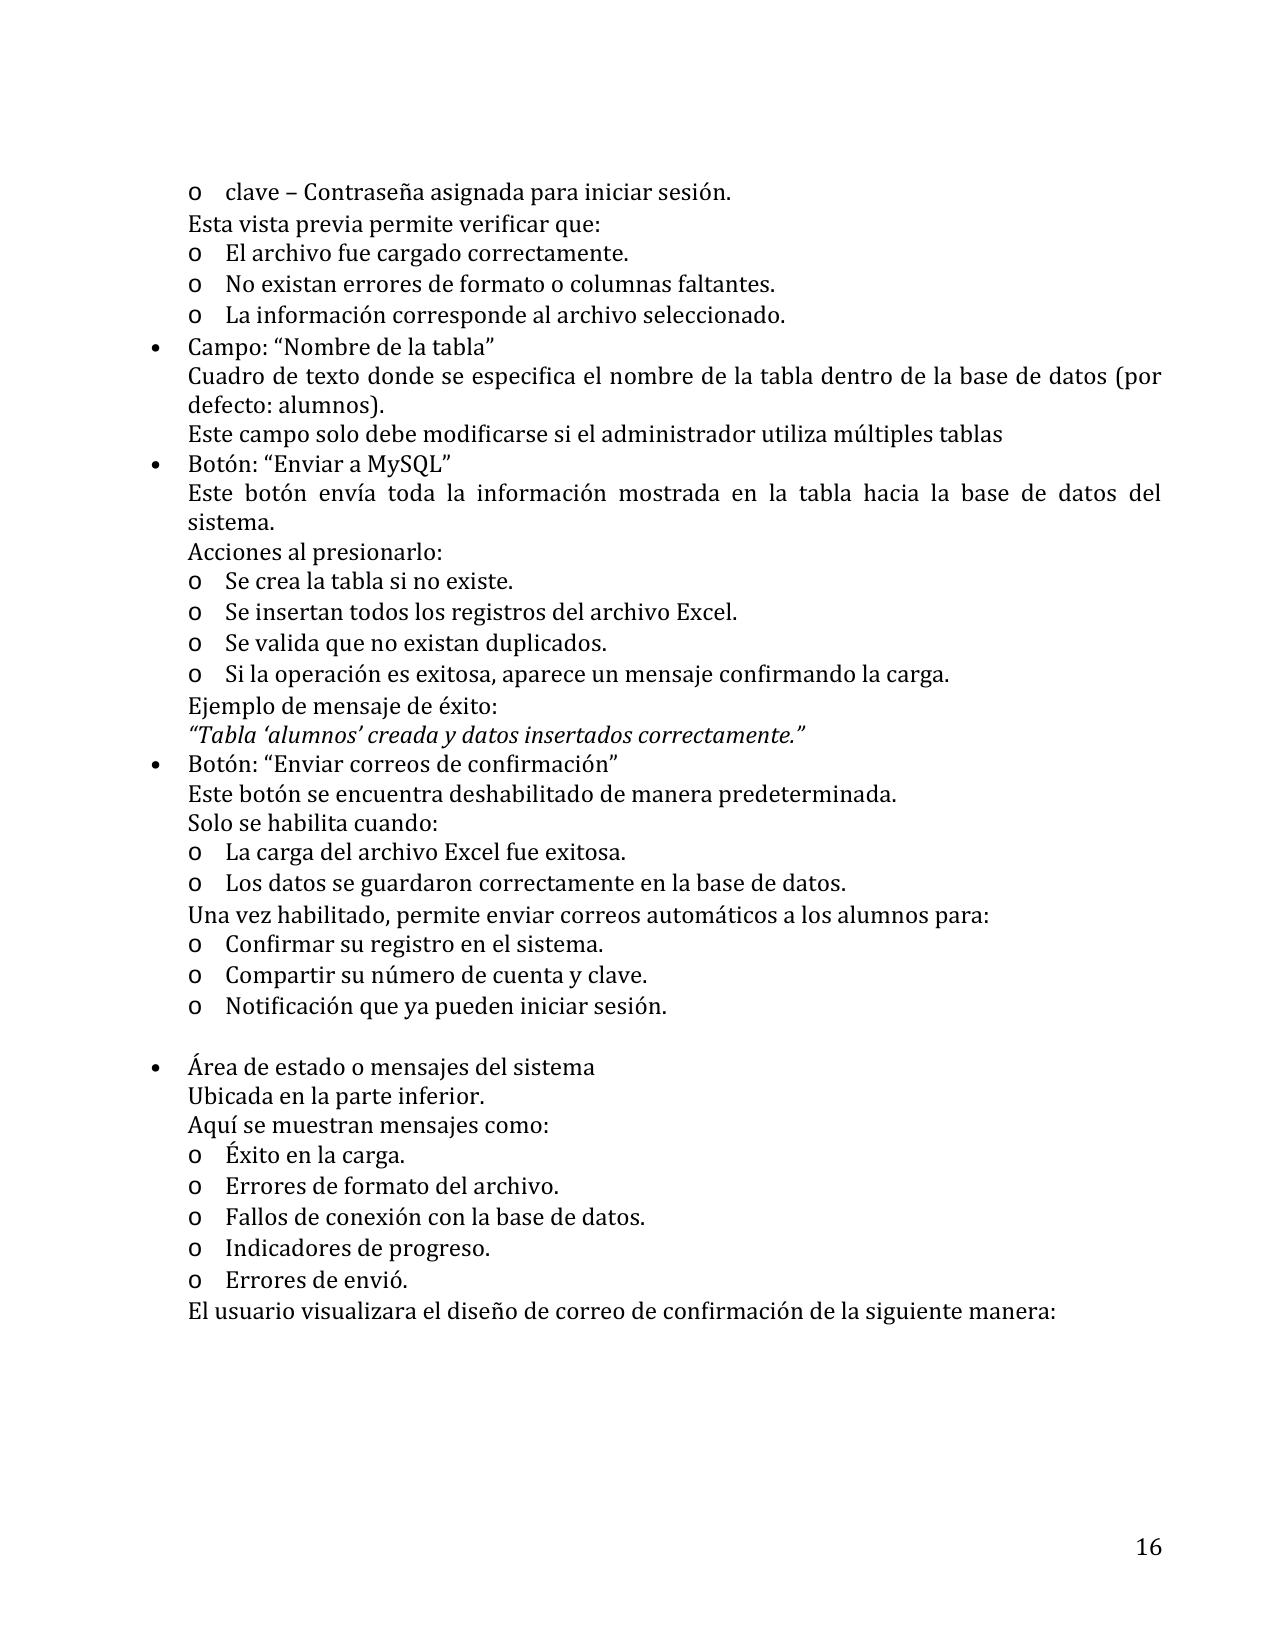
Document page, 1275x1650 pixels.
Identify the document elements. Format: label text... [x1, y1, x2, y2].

list Área de estado o mensajes del sistema [150, 1052, 1162, 1081]
text Esta vista previa permite verificar que: [112, 208, 1162, 237]
list Botón: “Enviar correos de confirmación” [150, 749, 1162, 778]
list Botón: “Enviar a MySQL” [150, 448, 1162, 478]
list Los datos se guardaron correctamente en la base de datos. [187, 868, 1162, 899]
text “Tabla ‘alumnos’ creada y datos insertados correctamente.” [112, 720, 1162, 749]
list La carga del archivo Excel fue exitosa. [187, 837, 1162, 868]
list No existan errores de formato o columnas faltantes. [187, 269, 1162, 300]
list Notificación que ya pueden iniciar sesión. [187, 991, 1162, 1022]
text Ubicada en la parte inferior. [187, 1081, 1162, 1110]
text Este botón se encuentra deshabilitado de manera predeterminada. [187, 778, 1162, 807]
text Este campo solo debe modificarse si el administrador utiliza múltiples tablas [187, 419, 1162, 448]
list Se crea la tabla si no existe. [187, 565, 1162, 597]
text Cuadro de texto donde se especifica el nombre de la tabla dentro de la base de datos (por defecto: alumnos). [187, 361, 1162, 419]
text El usuario visualizara el diseño de correo de confirmación de la siguiente manera: [187, 1296, 1162, 1325]
list Si la operación es exitosa, aparece un mensaje confirmando la carga. [187, 659, 1162, 690]
text Ejemplo de mensaje de éxito: [112, 690, 1162, 720]
text Una vez habilitado, permite enviar correos automáticos a los alumnos para: [112, 899, 1162, 928]
list Se valida que no existan duplicados. [187, 628, 1162, 659]
text Solo se habilita cuando: [187, 807, 1162, 837]
list Campo: “Nombre de la tabla” [150, 331, 1162, 361]
list Éxito en la carga. [187, 1139, 1162, 1171]
text Aquí se muestran mensajes como: [187, 1110, 1162, 1139]
list Se insertan todos los registros del archivo Excel. [187, 597, 1162, 628]
list El archivo fue cargado correctamente. [187, 237, 1162, 269]
list Indicadores de progreso. [187, 1233, 1162, 1264]
text Acciones al presionarlo: [187, 536, 1162, 565]
list La información corresponde al archivo seleccionado. [187, 300, 1162, 331]
list clave – Contraseña asignada para iniciar sesión. [187, 177, 1162, 208]
list Errores de formato del archivo. [187, 1171, 1162, 1202]
list Errores de envió. [187, 1264, 1162, 1296]
list Compartir su número de cuenta y clave. [187, 960, 1162, 991]
text Este botón envía toda la información mostrada en la tabla hacia la base de datos del sistema. [187, 478, 1162, 536]
list Confirmar su registro en el sistema. [187, 928, 1162, 960]
list Fallos de conexión con la base de datos. [187, 1202, 1162, 1233]
